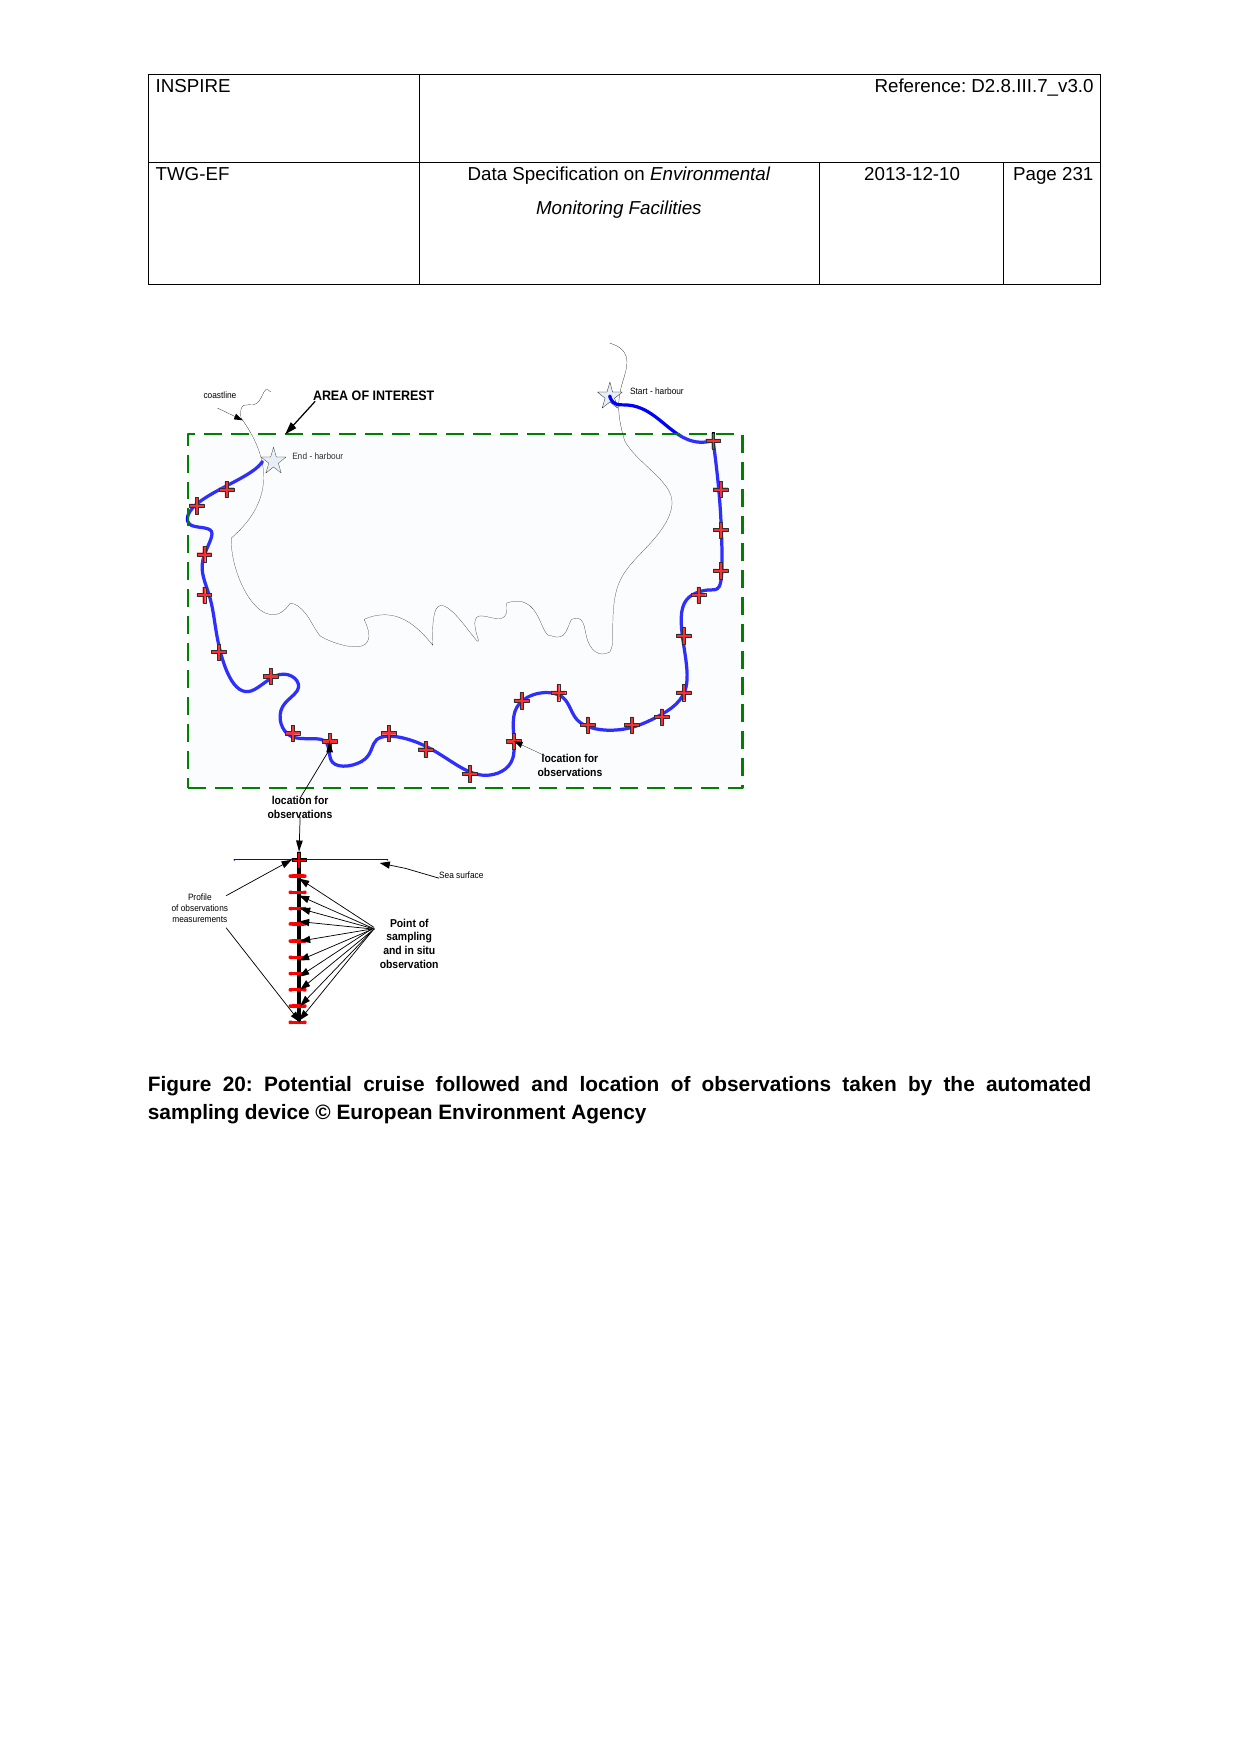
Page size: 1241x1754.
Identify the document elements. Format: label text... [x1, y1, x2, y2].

text Figure 20: Potential cruise followed and location of observations taken by the automated sampling device © European Environment Agency [148, 1072, 1093, 1124]
